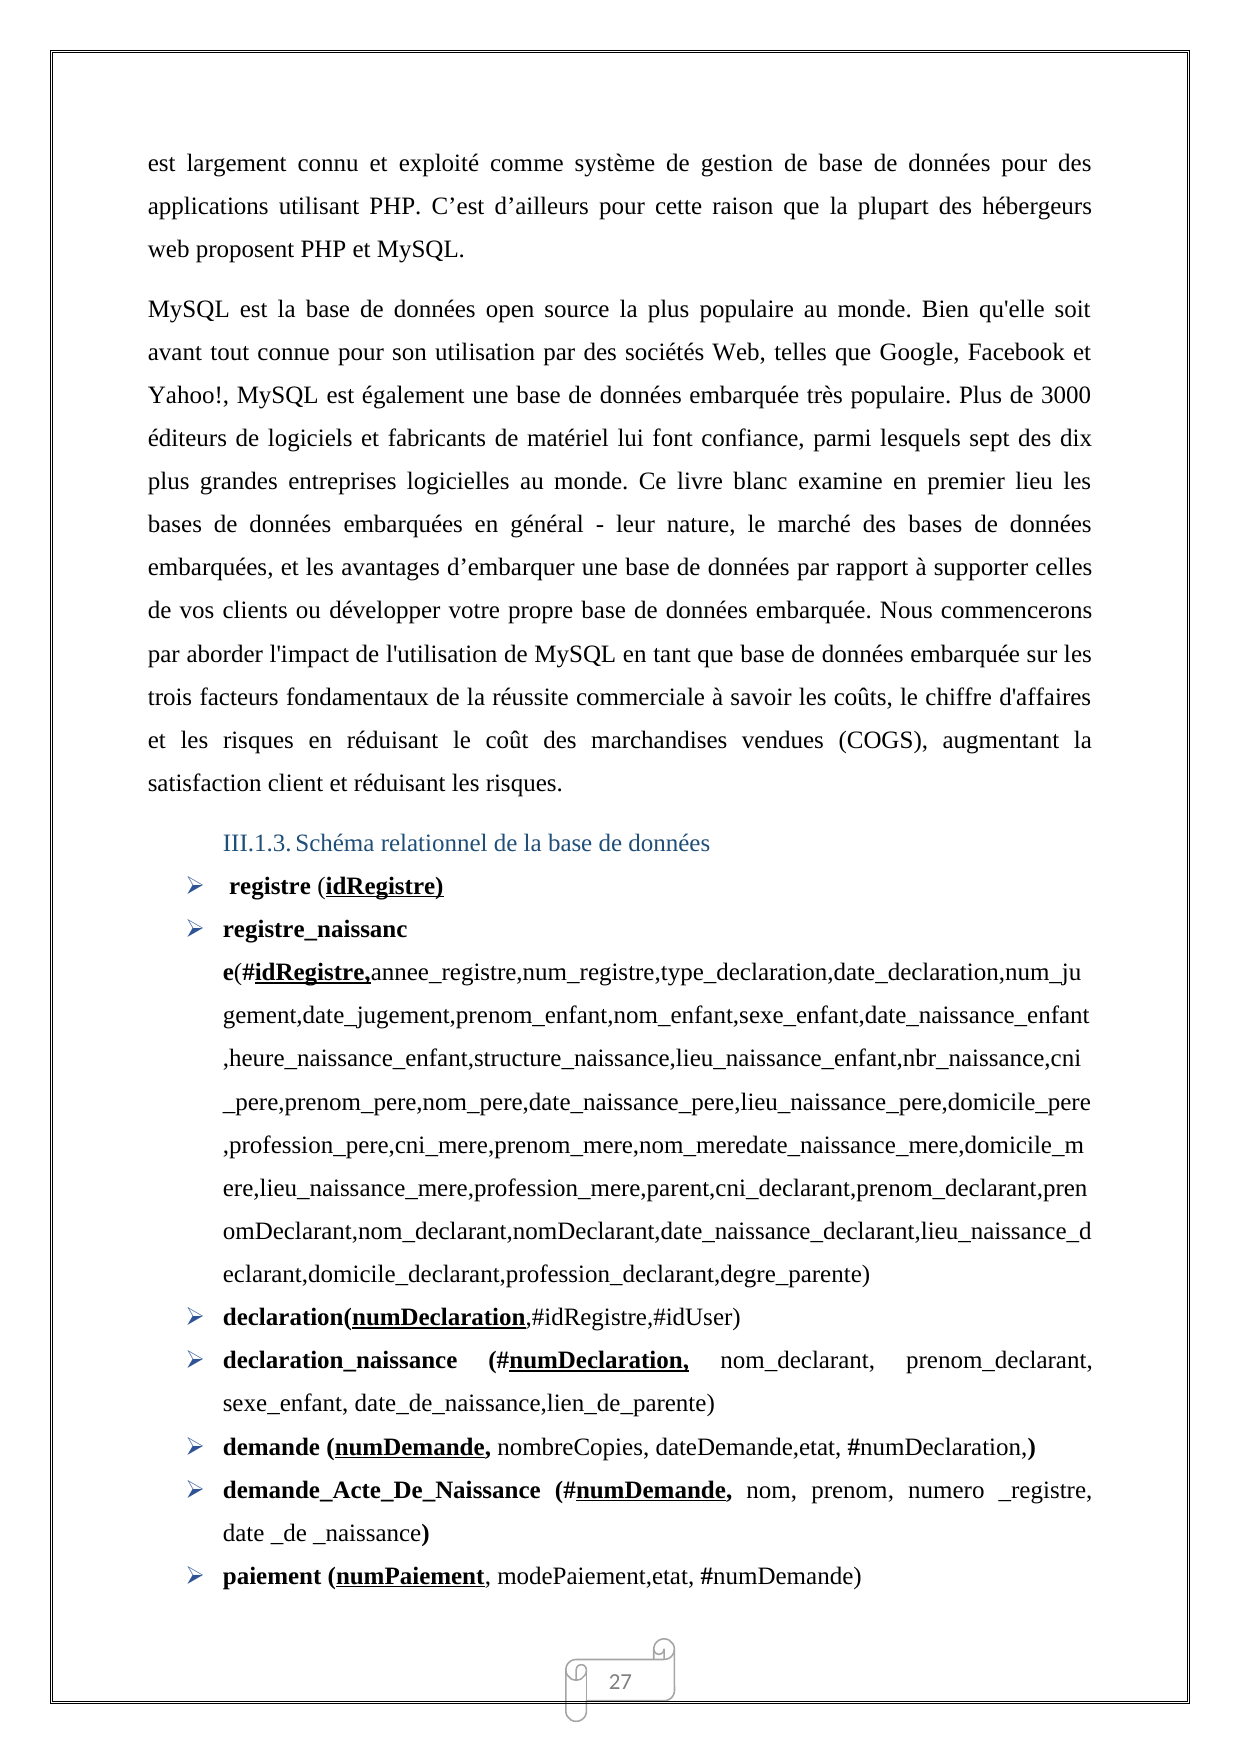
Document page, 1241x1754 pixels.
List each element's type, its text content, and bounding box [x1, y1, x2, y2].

list demande_Acte_De_Naissance (#numDemande, nom, prenom, numero _registre, date _de _naissance) [185, 1475, 1093, 1547]
subtitle Schéma relationnel de la base de données [223, 828, 1093, 857]
list declaration(numDeclaration,#idRegistre,#idUser) [185, 1302, 1093, 1331]
list registre (idRegistre) [185, 871, 1093, 900]
list registre_naissance(#idRegistre,annee_registre,num_registre,type_declaration,date_declaration,num_jugement,date_jugement,prenom_enfant,nom_enfant,sexe_enfant,date_naissance_enfant,heure_naissance_enfant,structure_naissance,lieu_naissance_enfant,nbr_naissance,cni_pere,prenom_pere,nom_pere,date_naissance_pere,lieu_naissance_pere,domicile_pere,profession_pere,cni_mere,prenom_mere,nom_meredate_naissance_mere,domicile_mere,lieu_naissance_mere,profession_mere,parent,cni_declarant,prenom_declarant,prenomDeclarant,nom_declarant,nomDeclarant,date_naissance_declarant,lieu_naissance_declarant,domicile_declarant,profession_declarant,degre_parente) [185, 914, 1093, 1288]
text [148, 148, 1093, 263]
list demande (numDemande, nombreCopies, dateDemande,etat, #numDeclaration,) [185, 1432, 1093, 1460]
list declaration_naissance (#numDeclaration, nom_declarant, prenom_declarant, sexe_enfant, date_de_naissance,lien_de_parente) [185, 1345, 1093, 1417]
list paiement (numPaiement, modePaiement,etat, #numDemande) [185, 1561, 1093, 1590]
text MySQL est la base de données open source la plus populaire au monde. Bien qu'elle soit avant tout connue pour son utilisation par des sociétés Web, telles que Google, Facebook et Yahoo!, MySQL est également une base de données embarquée très populaire. Plus de 3000 éditeurs de logiciels et fabricants de matériel lui font confiance, parmi lesquels sept des dix plus grandes entreprises logicielles au monde. Ce livre blanc examine en premier lieu les bases de données embarquées en général - leur nature, le marché des bases de données embarquées, et les avantages d’embarquer une base de données par rapport à supporter celles de vos clients ou développer votre propre base de données embarquée. Nous commencerons par aborder l'impact de l'utilisation de MySQL en tant que base de données embarquée sur les trois facteurs fondamentaux de la réussite commerciale à savoir les coûts, le chiffre d'affaires et les risques en réduisant le coût des marchandises vendues (COGS), augmentant la satisfaction client et réduisant les risques. [148, 294, 1093, 797]
